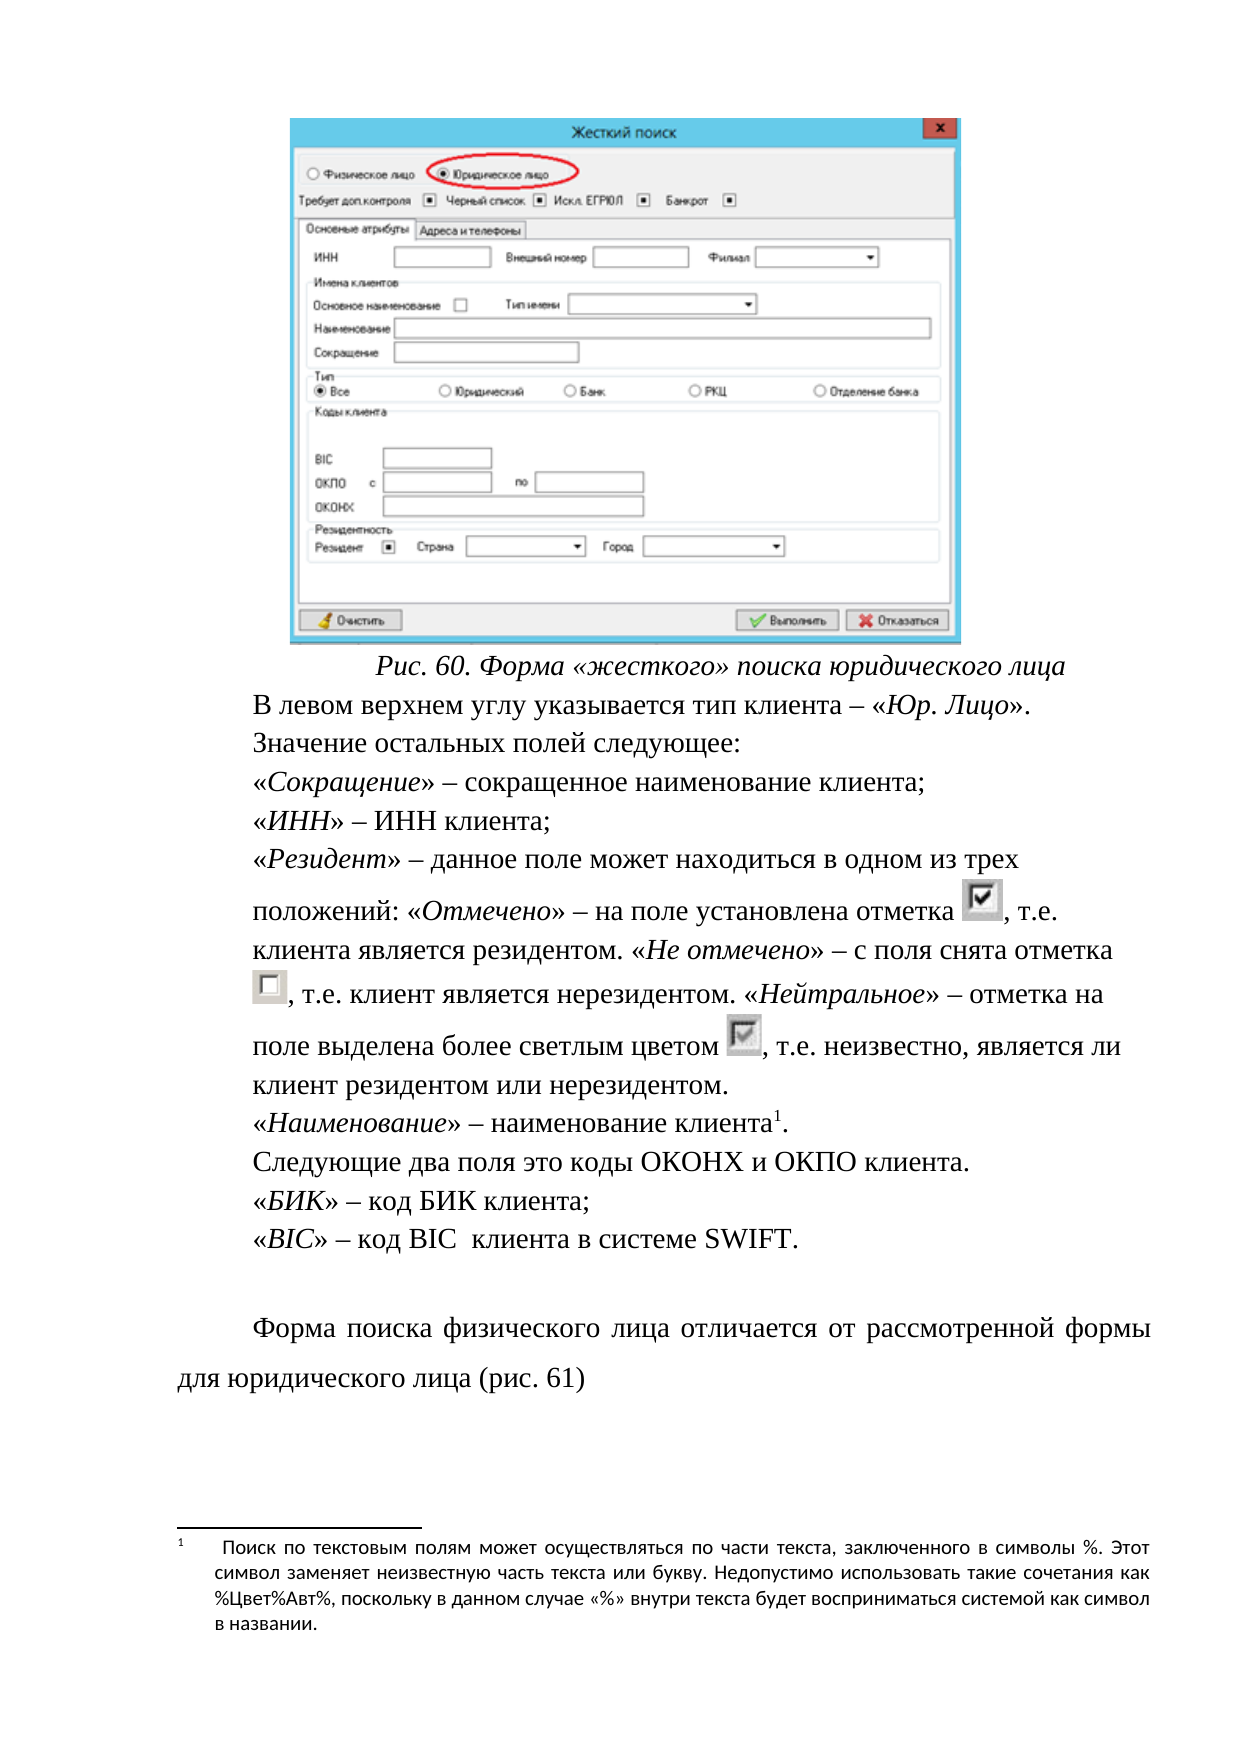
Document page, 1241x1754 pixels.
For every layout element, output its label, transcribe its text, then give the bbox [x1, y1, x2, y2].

list Форма поиска физического лица отличается от рассмотренной формы для юридического лица (рис. 61) [177, 1310, 1152, 1394]
picture [726, 1014, 762, 1056]
list «ИНН» – ИНН клиента; [252, 803, 1152, 836]
picture [252, 970, 288, 1004]
list «BIC» – код BIC клиента в системе SWIFT. [252, 1221, 1152, 1255]
list «Наименование» – наименование клиента. [252, 1106, 1152, 1139]
list Следующие два поля это коды ОКОНХ и ОКПО клиента. [252, 1144, 1152, 1178]
picture [962, 879, 1003, 921]
list «Сокращение» – сокращенное наименование клиента; [252, 764, 1152, 798]
list Рис. 60. Форма «жесткого» поиска юридического лица [290, 648, 1152, 682]
picture [289, 118, 962, 645]
list «БИК» – код БИК клиента; [252, 1183, 1152, 1216]
list В левом верхнем углу указывается тип клиента – «Юр. Лицо». Значение остальных полей следующее: [252, 687, 1152, 759]
list «Резидент» – данное поле может находиться в одном из трех положений: «Отмечено» – на поле установлена отметка , т.е. клиента является резидентом. «Не отмечено» – с поля снята отметка , т.е. клиент является нерезидентом. «Нейтральное» – отметка на поле выделена более светлым цветом , т.е. неизвестно, является ли клиент резидентом или нерезидентом. [252, 841, 1152, 1101]
